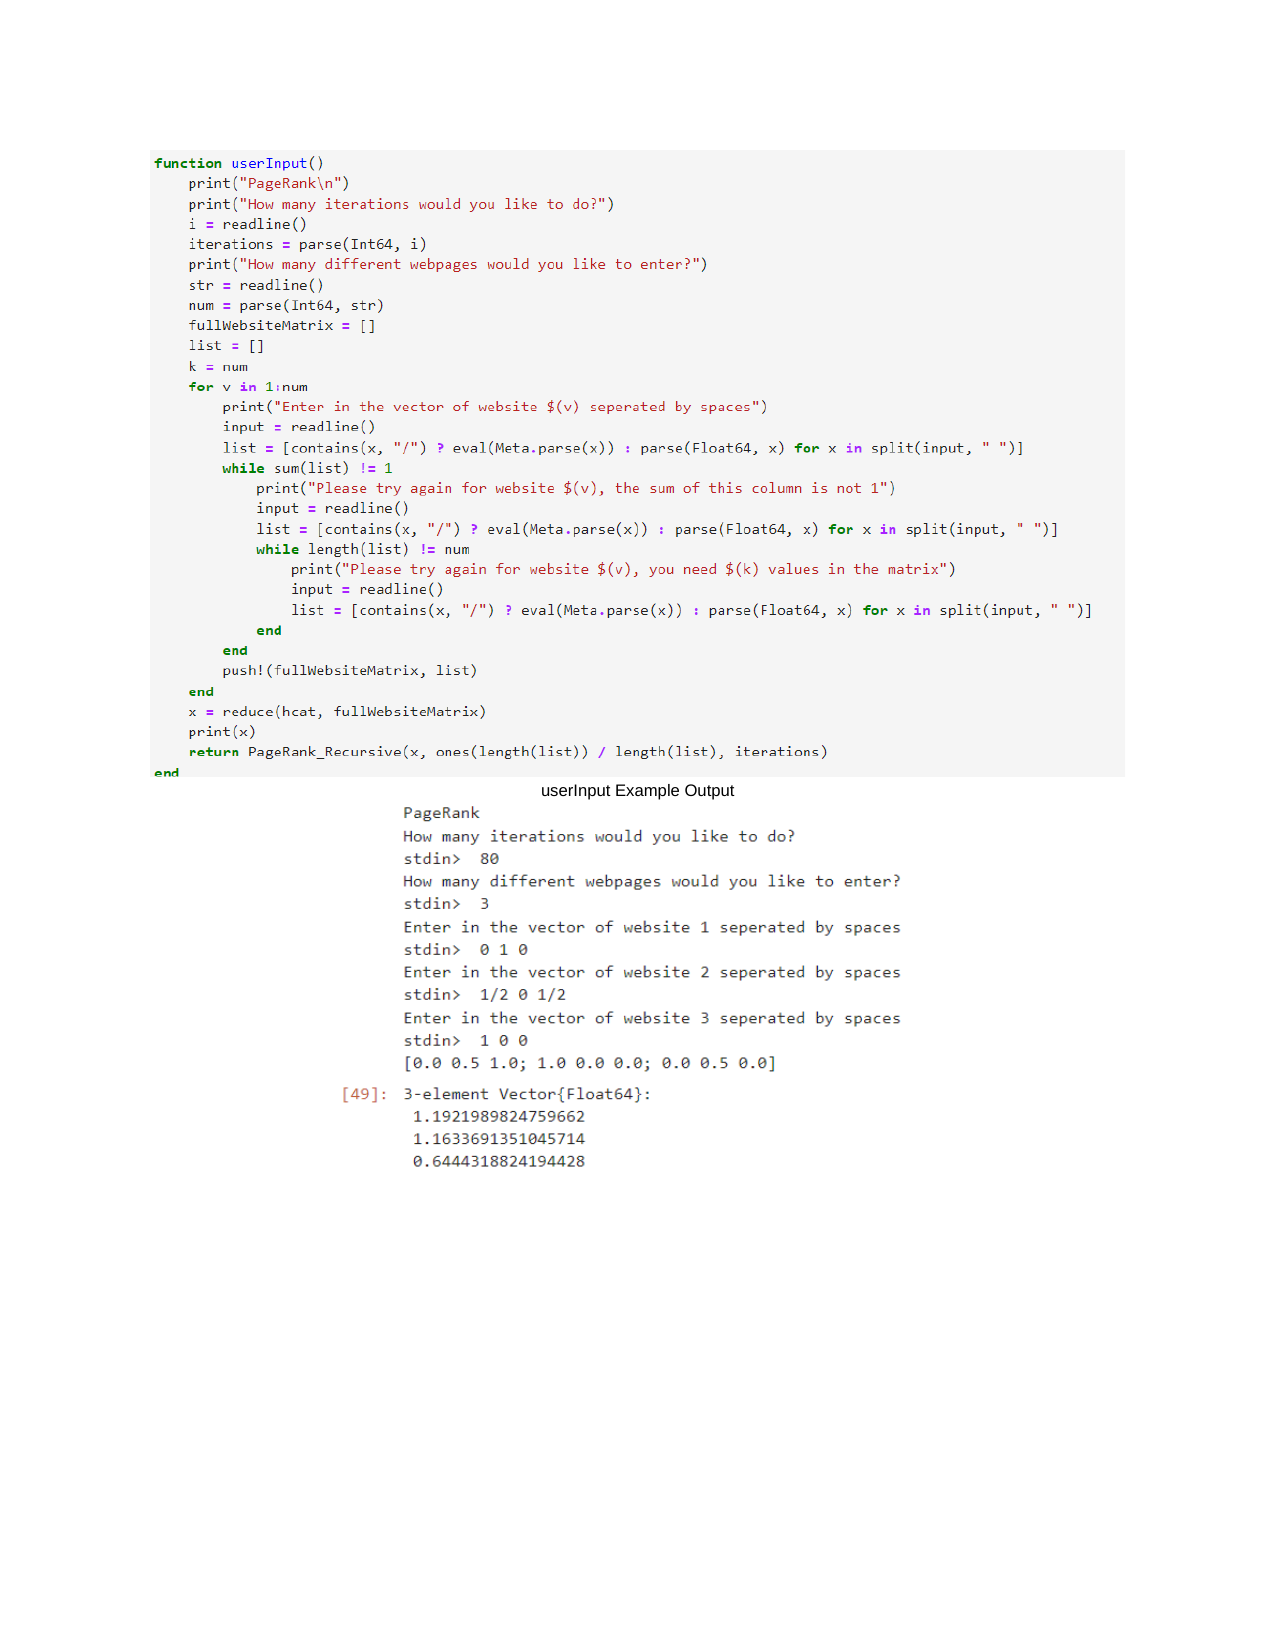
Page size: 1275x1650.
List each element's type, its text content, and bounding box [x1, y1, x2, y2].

picture [323, 802, 952, 1173]
picture [150, 150, 1125, 777]
text userInput Example Output [150, 781, 1125, 800]
